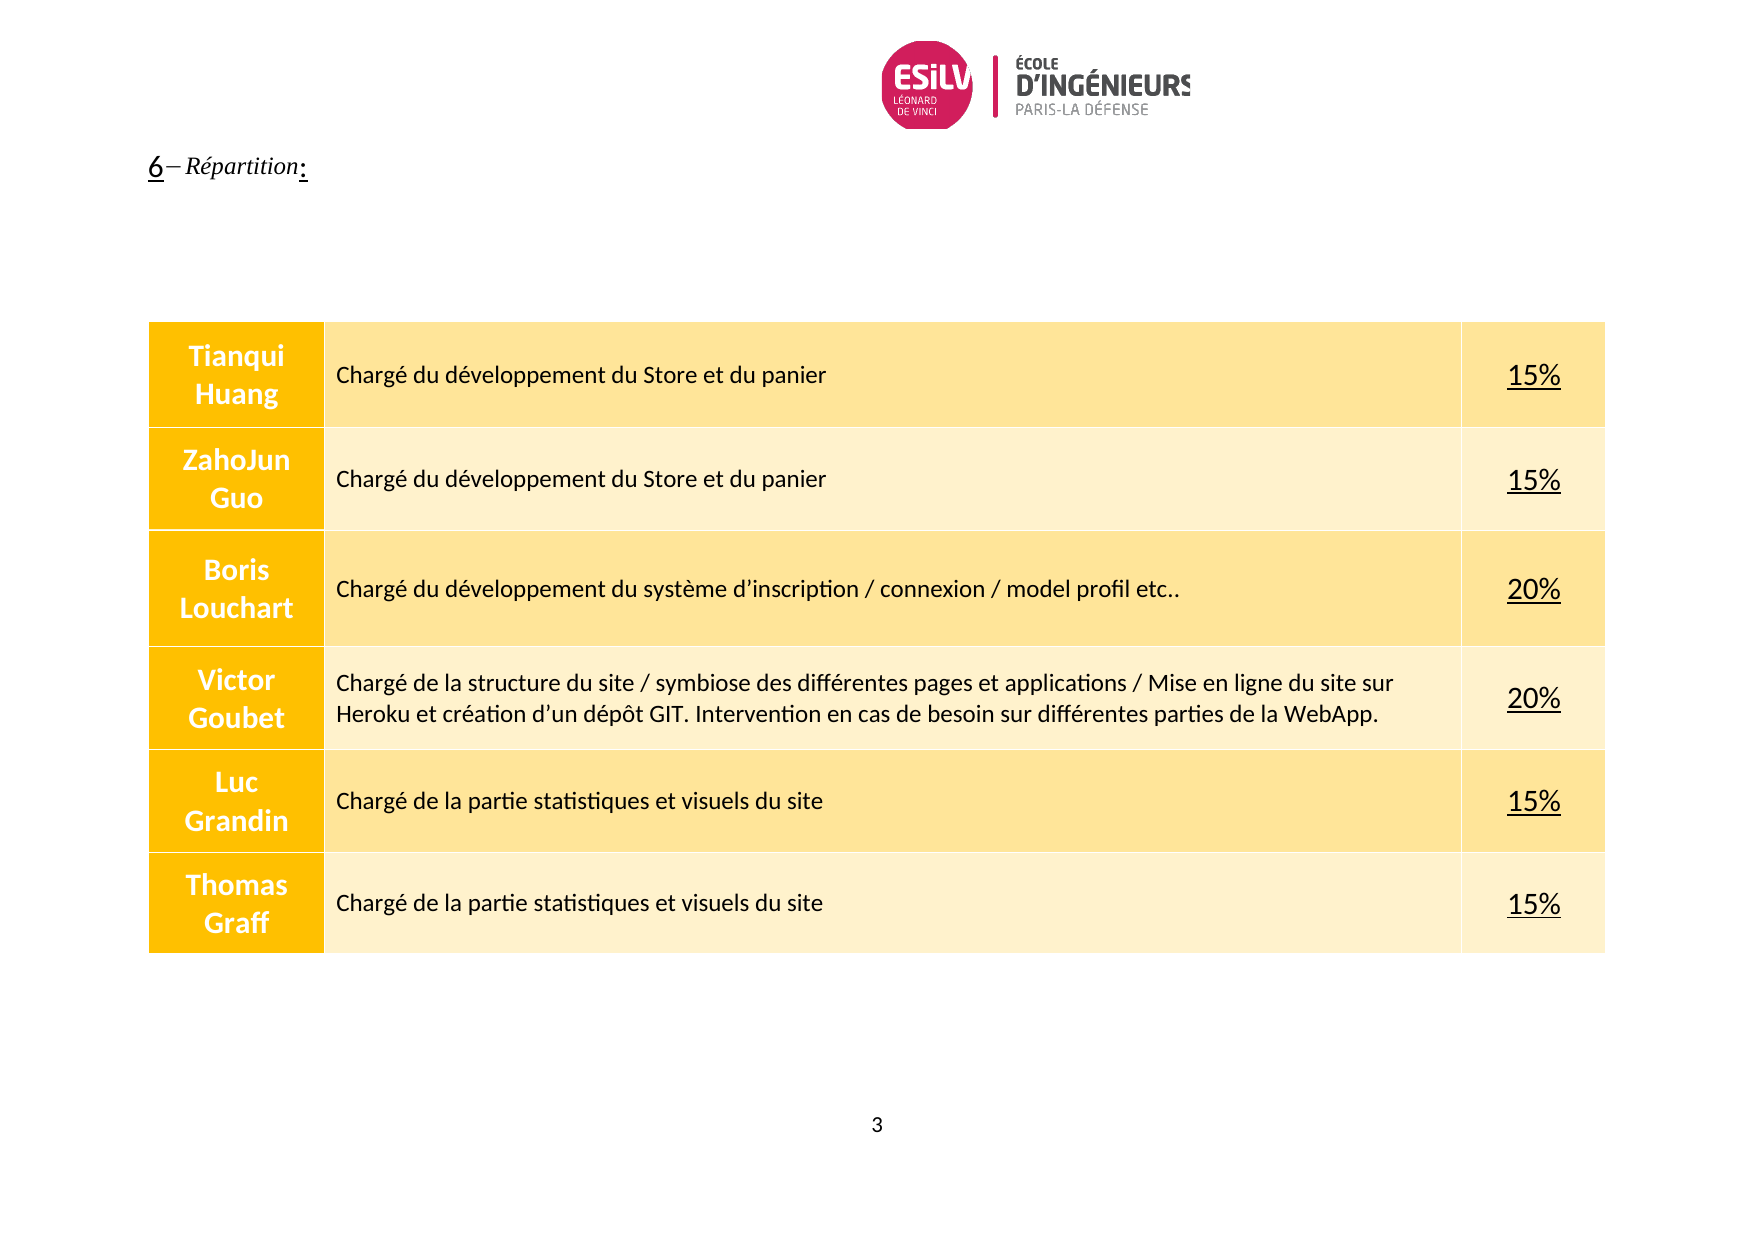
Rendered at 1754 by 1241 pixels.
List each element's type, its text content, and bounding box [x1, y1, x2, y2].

table_cell 15% [1462, 750, 1605, 852]
text 6: [148, 148, 1606, 186]
table_header 15% [1462, 322, 1605, 427]
table_cell Thomas Graff [149, 853, 324, 953]
table_cell Luc Grandin [149, 750, 324, 852]
table_header Chargé du développement du Store et du panier [325, 322, 1461, 427]
table_cell 20% [1462, 647, 1605, 749]
table_cell 15% [1462, 853, 1605, 953]
table_cell Chargé de la partie statistiques et visuels du site [325, 853, 1461, 953]
table_cell Chargé de la partie statistiques et visuels du site [325, 750, 1461, 852]
table_header Tianqui Huang [149, 322, 324, 427]
table_cell Victor Goubet [149, 647, 324, 749]
table_cell Chargé du développement du système d’inscription / connexion / model profil etc.. [325, 531, 1461, 646]
table_cell Boris Louchart [149, 531, 324, 646]
table_cell 15% [1462, 428, 1605, 529]
table_cell Chargé du développement du Store et du panier [325, 428, 1461, 529]
table_cell Chargé de la structure du site / symbiose des différentes pages et applications / Mise en ligne du site sur Heroku et création d’un dépôt GIT. Intervention en cas de besoin sur différentes parties de la WebApp. [325, 647, 1461, 749]
picture [880, 41, 1190, 129]
table_cell ZahoJun Guo [149, 428, 324, 529]
table_cell 20% [1462, 531, 1605, 646]
